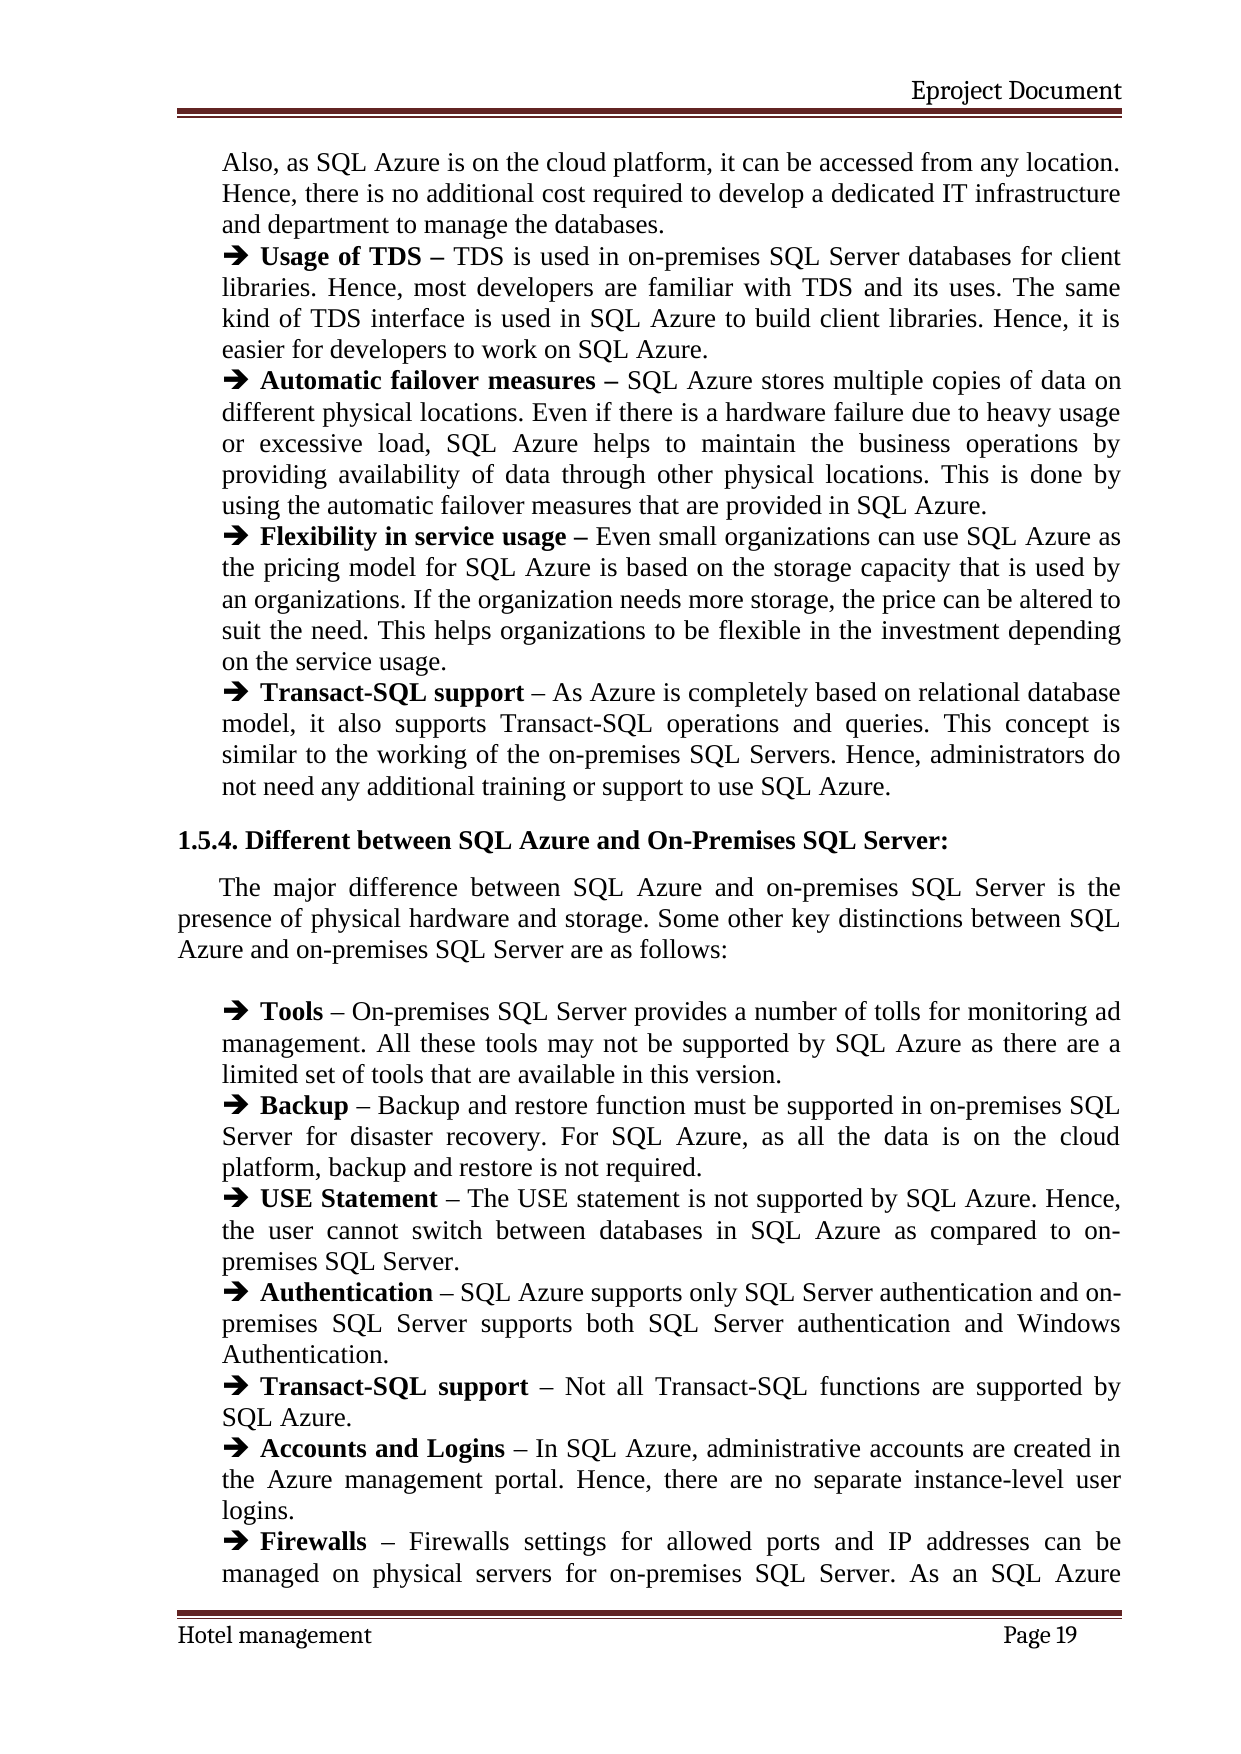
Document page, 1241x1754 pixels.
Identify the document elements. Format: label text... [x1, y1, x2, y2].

list Usage of TDS – TDS is used in on-premises SQL Server databases for client libraries. Hence, most developers are familiar with TDS and its uses. The same kind of TDS interface is used in SQL Azure to build client libraries. Hence, it is easier for developers to work on SQL Azure. [222, 240, 1122, 364]
list Automatic failover measures – SQL Azure stores multiple copies of data on different physical locations. Even if there is a hardware failure due to heavy usage or excessive load, SQL Azure helps to maintain the business operations by providing availability of data through other physical locations. This is done by using the automatic failover measures that are provided in SQL Azure. [222, 364, 1122, 520]
list Authentication – SQL Azure supports only SQL Server authentication and on-premises SQL Server supports both SQL Server authentication and Windows Authentication. [222, 1276, 1122, 1369]
list Transact-SQL support – As Azure is completely based on relational database model, it also supports Transact-SQL operations and queries. This concept is similar to the working of the on-premises SQL Servers. Hence, administrators do not need any additional training or support to use SQL Azure. [222, 676, 1122, 801]
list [222, 1526, 1122, 1588]
list Transact-SQL support – Not all Transact-SQL functions are supported by SQL Azure. [222, 1369, 1122, 1432]
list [222, 146, 1122, 240]
list Accounts and Logins – In SQL Azure, administrative accounts are created in the Azure management portal. Hence, there are no separate instance-level user logins. [222, 1432, 1122, 1526]
text The major difference between SQL Azure and on-premises SQL Server is the presence of physical hardware and storage. Some other key distinctions between SQL Azure and on-premises SQL Server are as follows: [177, 871, 1122, 964]
list USE Statement – The USE statement is not supported by SQL Azure. Hence, the user cannot switch between databases in SQL Azure as compared to on-premises SQL Server. [222, 1182, 1122, 1276]
list Flexibility in service usage – Even small organizations can use SQL Azure as the pricing model for SQL Azure is based on the storage capacity that is used by an organizations. If the organization needs more storage, the price can be altered to suit the need. This helps organizations to be flexible in the investment depending on the service usage. [222, 520, 1122, 676]
list Tools – On-premises SQL Server provides a number of tolls for monitoring ad management. All these tools may not be supported by SQL Azure as there are a limited set of tools that are available in this version. [222, 995, 1122, 1089]
list Backup – Backup and restore function must be supported in on-premises SQL Server for disaster recovery. For SQL Azure, as all the data is on the cloud platform, backup and restore is not required. [222, 1089, 1122, 1182]
subtitle 1.5.4. Different between SQL Azure and On-Premises SQL Server: [177, 816, 1122, 855]
